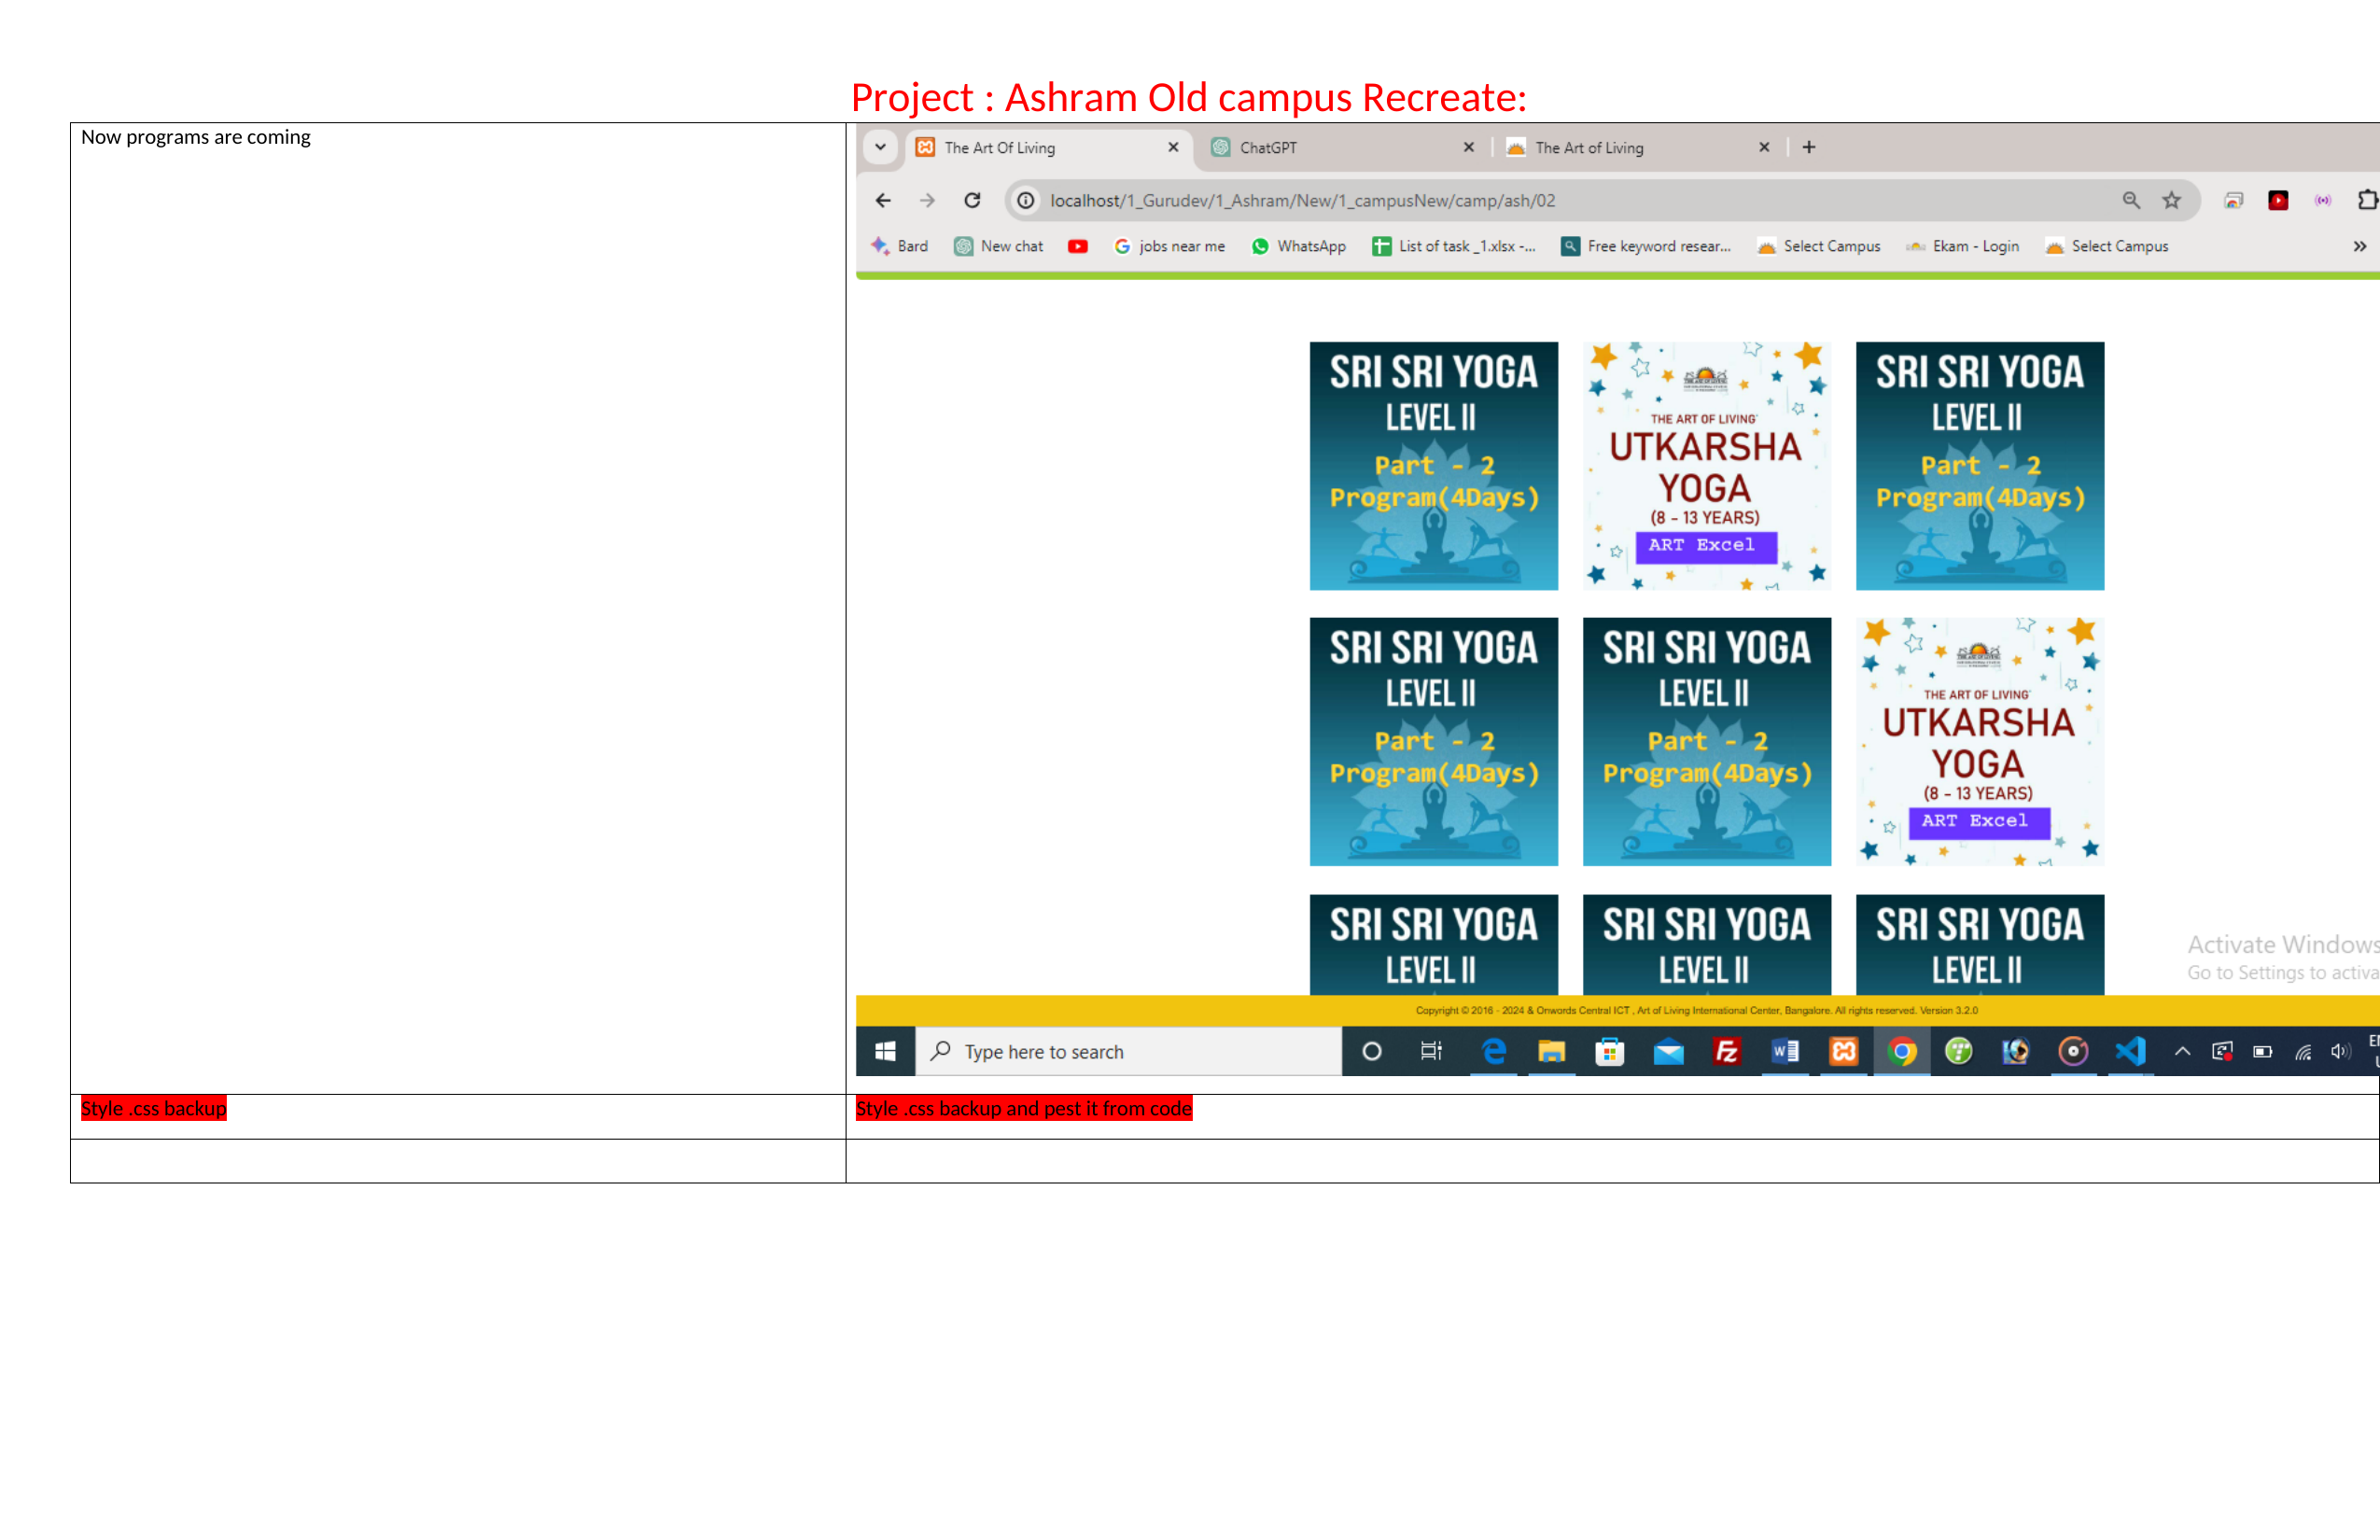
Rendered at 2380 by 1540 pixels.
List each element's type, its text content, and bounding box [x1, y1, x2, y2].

picture [856, 123, 2380, 1076]
table_cell Now programs are coming [71, 123, 846, 1094]
table_cell [847, 123, 2379, 1094]
table_cell [71, 1140, 846, 1183]
table_cell [847, 1140, 2379, 1183]
table_cell Style .css backup [71, 1095, 846, 1138]
table_cell Style .css backup and pest it from code [847, 1095, 2379, 1138]
